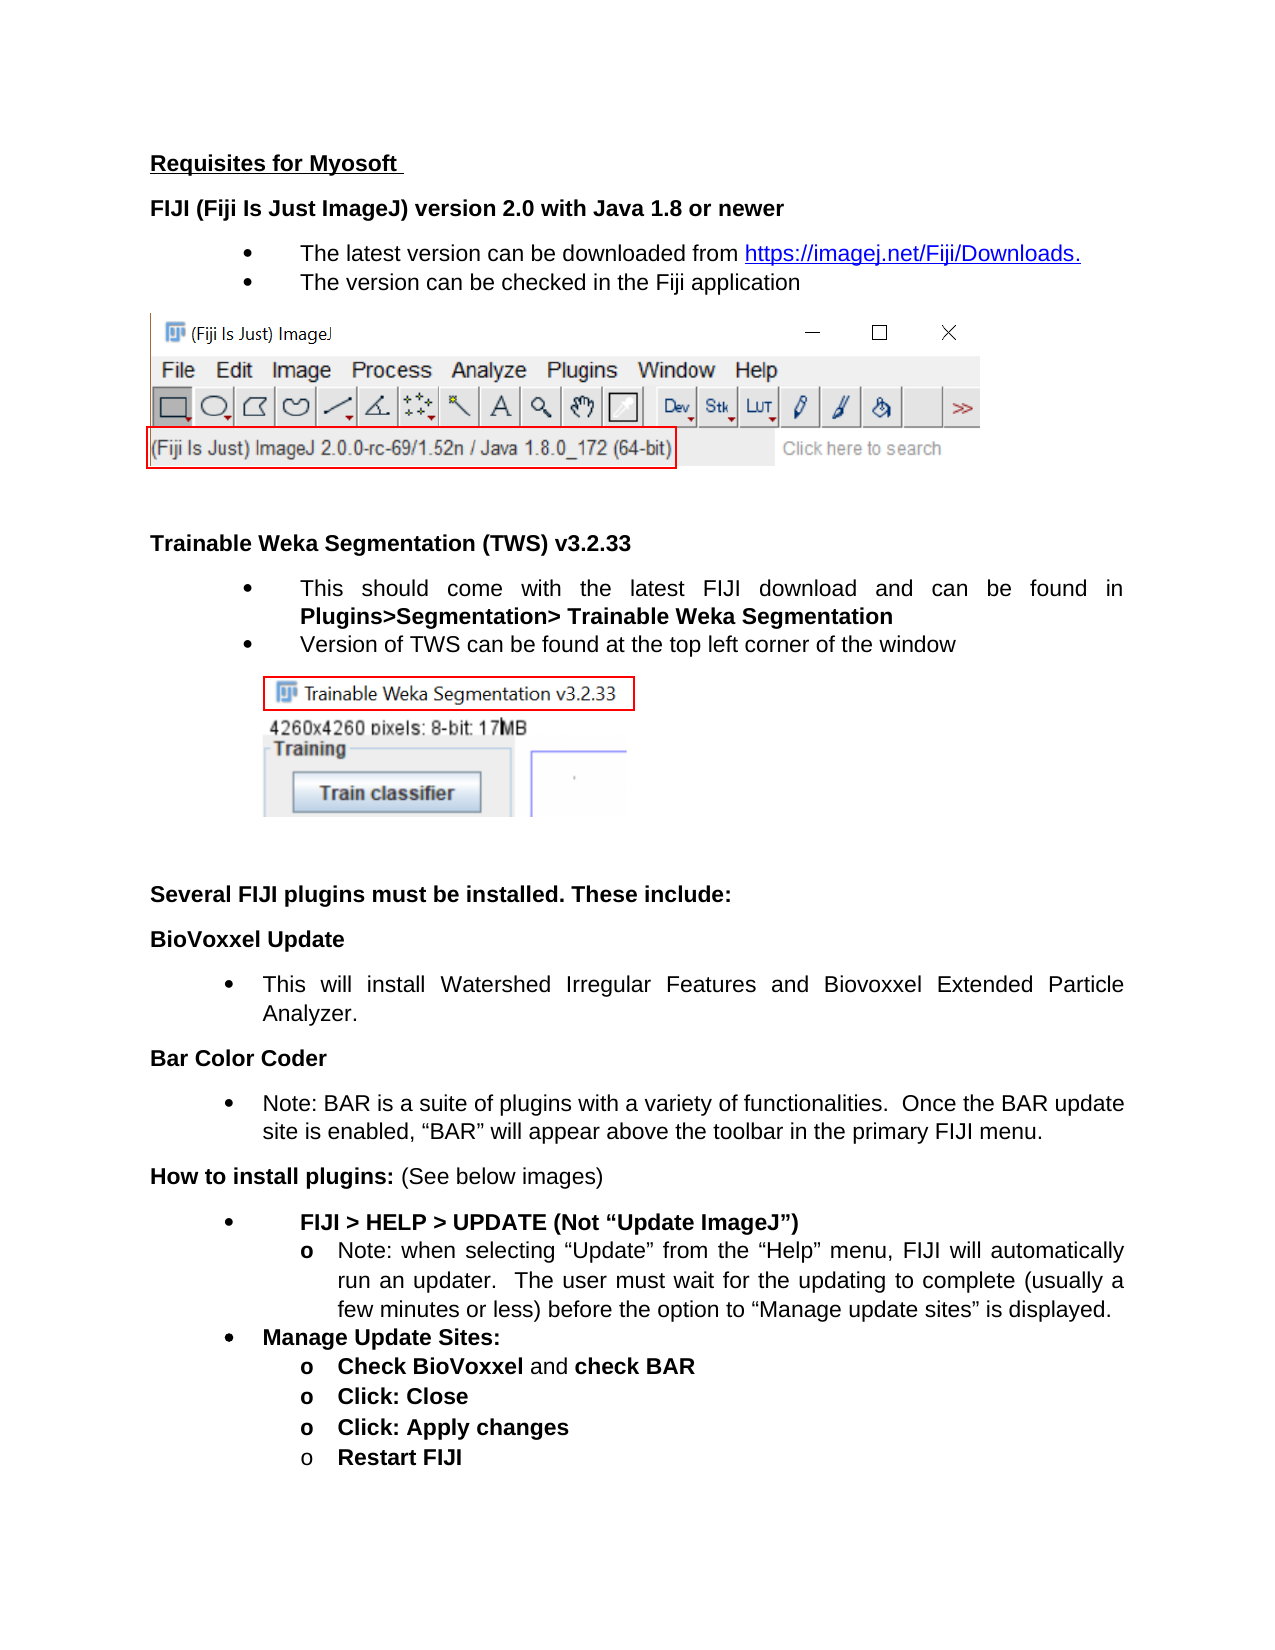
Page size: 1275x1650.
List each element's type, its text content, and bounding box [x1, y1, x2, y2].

text Several FIJI plugins must be installed. These include: [150, 881, 1125, 907]
text Requisites for Myosoft [150, 150, 1125, 176]
list Restart FIJI [300, 1444, 1125, 1472]
list Click: Apply changes [300, 1414, 1125, 1442]
list Manage Update Sites: [225, 1324, 1125, 1351]
text Bar Color Coder [150, 1045, 1125, 1071]
list This should come with the latest FIJI download and can be found in Plugins>Segmentation> Trainable Weka Segmentation [244, 574, 1125, 629]
picture [150, 428, 675, 466]
text BioVoxxel Update [150, 926, 1125, 952]
text How to install plugins: (See below images) [150, 1163, 1125, 1190]
list FIJI > HELP > UPDATE (Not “Update ImageJ”) [225, 1208, 1125, 1235]
text FIJI (Fiji Is Just ImageJ) version 2.0 with Java 1.8 or newer [150, 195, 1125, 221]
list This will install Watershed Irregular Features and Biovoxxel Extended Particle Analyzer. [225, 971, 1125, 1026]
picture [150, 313, 980, 466]
picture [265, 678, 627, 709]
list Note: BAR is a suite of plugins with a variety of functionalities. Once the BAR update site is enabled, “BAR” will appear above the toolbar in the primary FIJI menu. [225, 1090, 1125, 1144]
list Version of TWS can be found at the top left corner of the window [244, 631, 1125, 658]
list Click: Close [300, 1383, 1125, 1411]
list The latest version can be downloaded from https://imagej.net/Fiji/Downloads. [244, 240, 1125, 267]
list The version can be checked in the Fiji application [244, 269, 1125, 295]
text Trainable Weka Segmentation (TWS) v3.2.33 [150, 529, 1125, 556]
list Note: when selecting “Update” from the “Help” menu, FIJI will automatically run an updater. The user must wait for the updating to complete (usually a few minutes or less) before the option to “Manage update sites” is displayed. [300, 1237, 1125, 1322]
picture [262, 676, 627, 817]
list Check BioVoxxel and check BAR [300, 1353, 1125, 1381]
